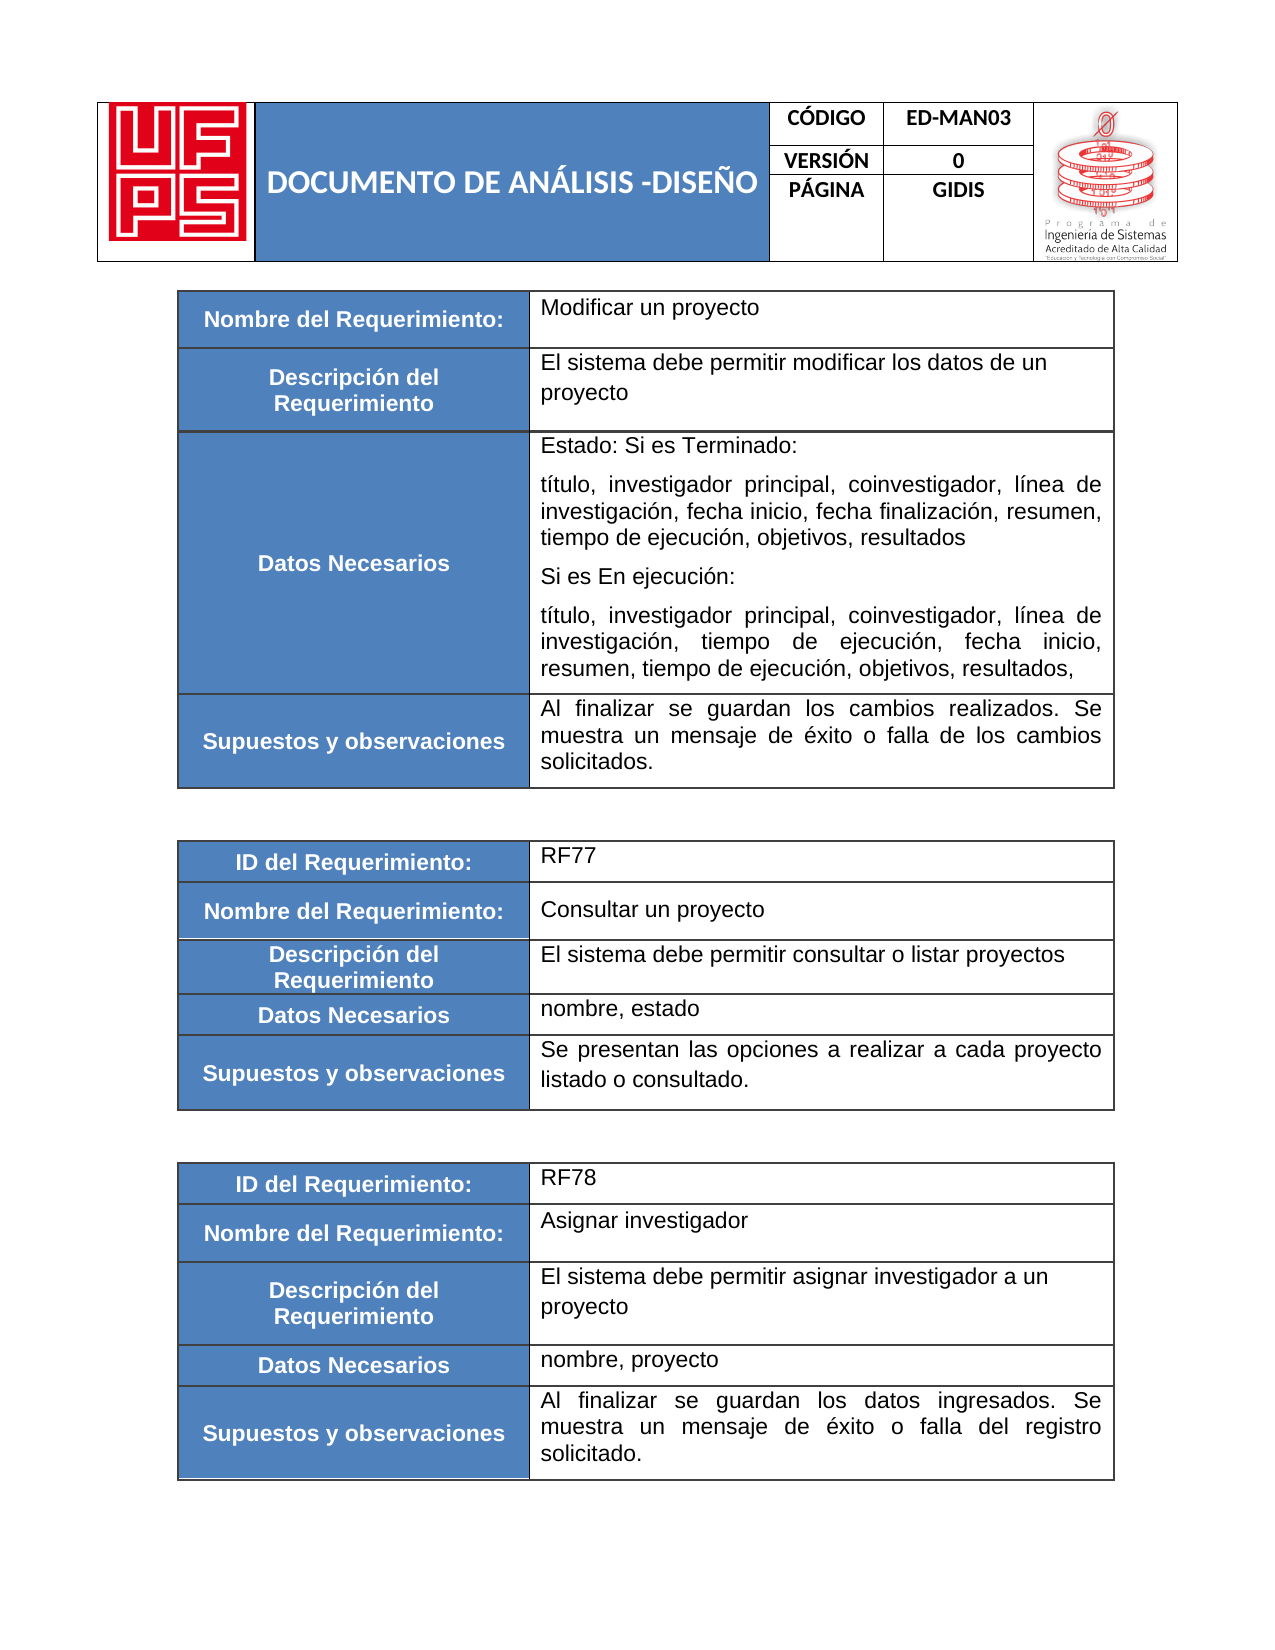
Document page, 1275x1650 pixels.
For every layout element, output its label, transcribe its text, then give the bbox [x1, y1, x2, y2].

table_cell Datos Necesarios [179, 995, 529, 1034]
table_cell Asignar investigador [530, 1205, 1113, 1261]
picture [1045, 102, 1166, 261]
table_cell Datos Necesarios [179, 1346, 529, 1385]
table_cell Modificar un proyecto [530, 292, 1113, 347]
table_cell Consultar un proyecto [530, 883, 1113, 938]
table_cell Al finalizar se guardan los cambios realizados. Se muestra un mensaje de éxito o falla de los cambios solicitados. [530, 695, 1113, 787]
table_cell Estado: Si es Terminado: título, investigador principal, coinvestigador, línea de investigación, fecha inicio, fecha finalización, resumen, tiempo de ejecución, objetivos, resultados Si es En ejecución: título, investigador principal, coinvestigador, línea de investigación, tiempo de ejecución, fecha inicio, resumen, tiempo de ejecución, objetivos, resultados, [530, 433, 1113, 693]
table_cell Al finalizar se guardan los datos ingresados. Se muestra un mensaje de éxito o falla del registro solicitado. [530, 1387, 1113, 1478]
table_cell El sistema debe permitir modificar los datos de un proyecto [530, 349, 1113, 430]
table_cell Descripción del Requerimiento [179, 349, 529, 430]
table_cell Descripción del Requerimiento [179, 1263, 529, 1344]
table_cell Supuestos y observaciones [179, 695, 529, 787]
table_cell Nombre del Requerimiento: [179, 1205, 529, 1261]
table_cell Supuestos y observaciones [179, 1387, 529, 1478]
table_cell El sistema debe permitir consultar o listar proyectos [530, 941, 1113, 993]
picture [108, 102, 247, 241]
table_header ID del Requerimiento: [179, 1164, 529, 1203]
table_cell nombre, estado [530, 995, 1113, 1034]
table_cell nombre, proyecto [530, 1346, 1113, 1385]
table_header RF77 [530, 842, 1113, 881]
table_cell Se presentan las opciones a realizar a cada proyecto listado o consultado. [530, 1036, 1113, 1109]
table_header RF78 [530, 1164, 1113, 1203]
table_cell Datos Necesarios [179, 433, 529, 693]
table_header ID del Requerimiento: [179, 842, 529, 881]
table_cell Supuestos y observaciones [179, 1036, 529, 1109]
table_cell Nombre del Requerimiento: [179, 883, 529, 938]
table_cell El sistema debe permitir asignar investigador a un proyecto [530, 1263, 1113, 1344]
table_cell Descripción del Requerimiento [179, 941, 529, 993]
table_cell Nombre del Requerimiento: [179, 292, 529, 347]
